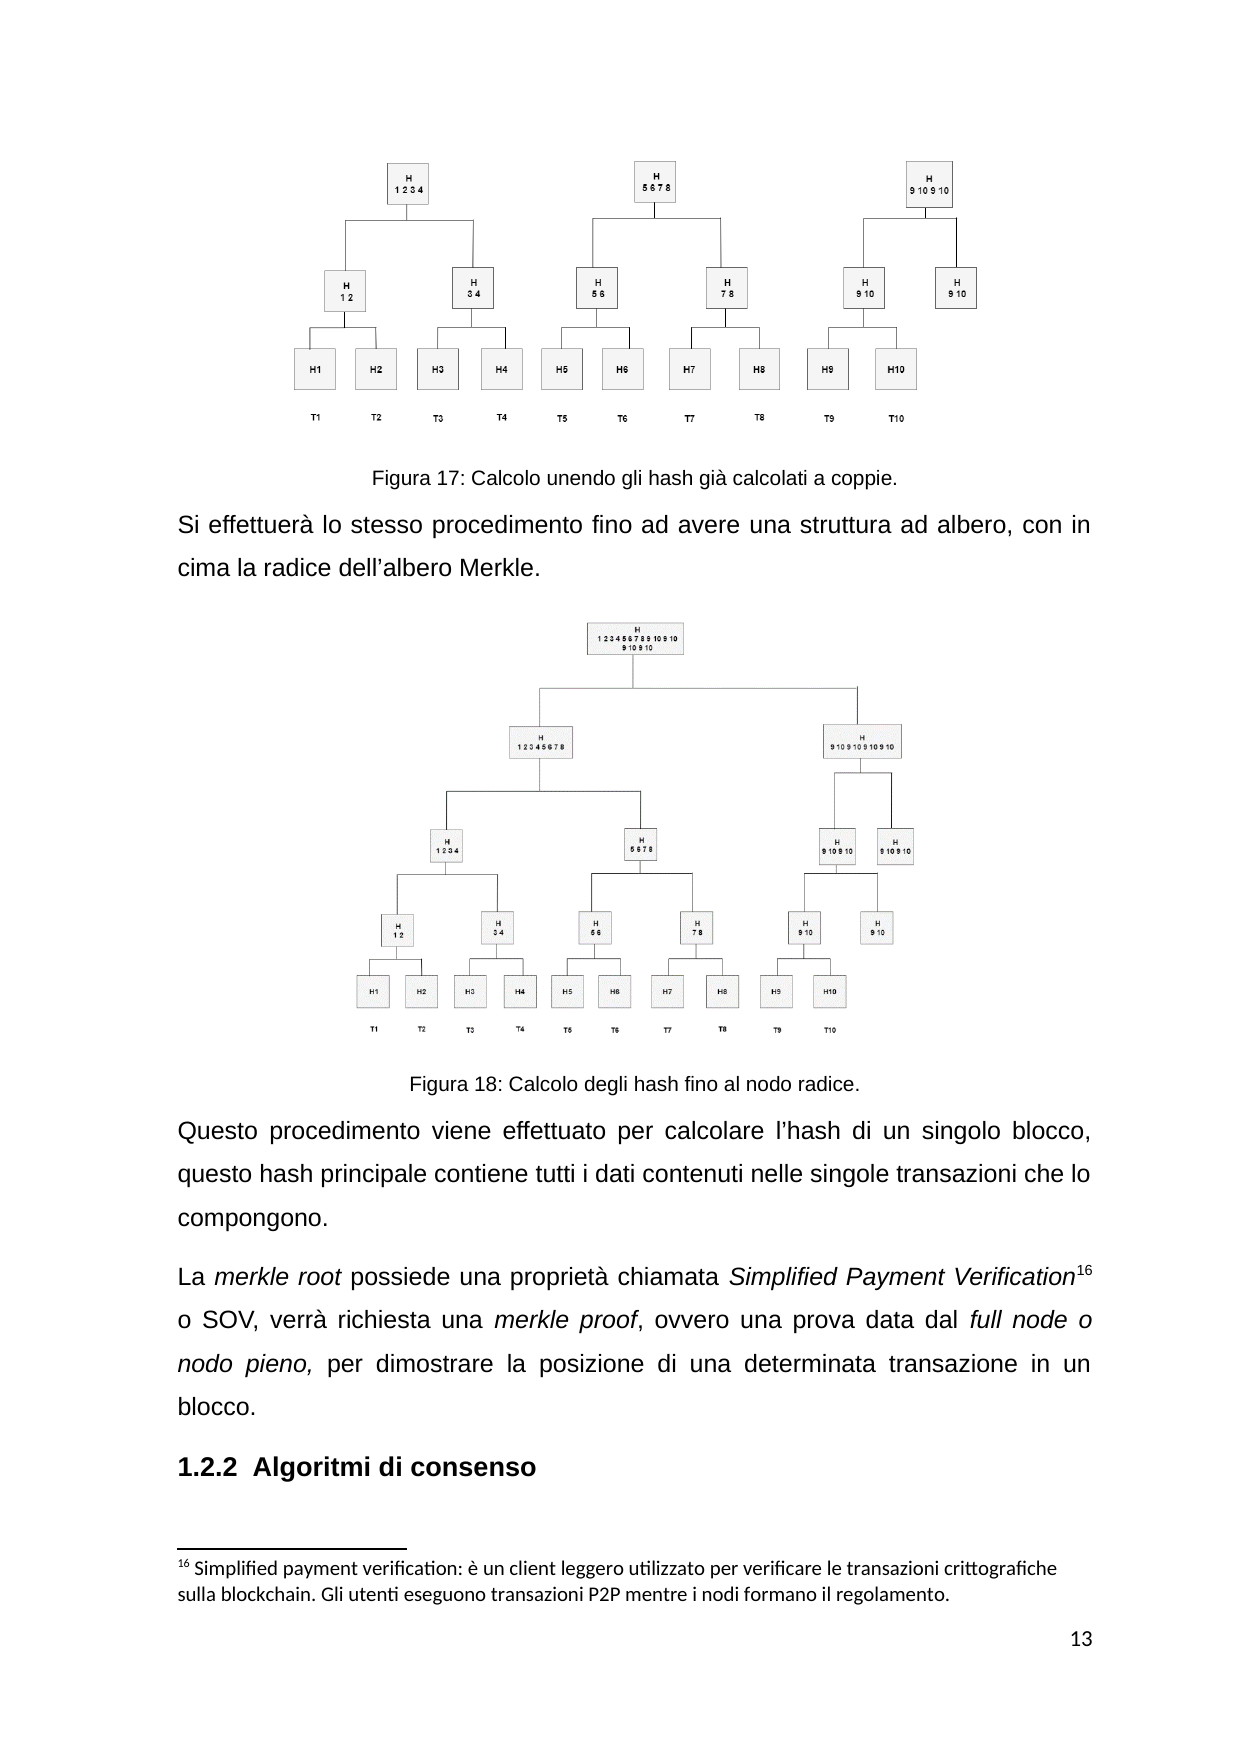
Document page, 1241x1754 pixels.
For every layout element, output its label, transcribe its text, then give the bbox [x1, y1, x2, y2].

picture [346, 613, 924, 1053]
text Figura 18: Calcolo degli hash fino al nodo radice. [177, 1071, 1092, 1095]
text Questo procedimento viene effettuato per calcolare l’hash di un singolo blocco, questo hash principale contiene tutti i dati contenuti nelle singole transazioni che lo compongono. [177, 1116, 1092, 1231]
list Algoritmi di consenso [177, 1451, 1092, 1483]
text Figura 17: Calcolo unendo gli hash già calcolati a coppie. [177, 465, 1092, 489]
text Si effettuerà lo stesso procedimento fino ad avere una struttura ad albero, con in cima la radice dell’albero Merkle. [177, 510, 1092, 582]
text La merkle root possiede una proprietà chiamata Simplified Payment Verification o SOV, verrà richiesta una merkle proof, ovvero una prova data dal full node o nodo pieno, per dimostrare la posizione di una determinata transazione in un blocco. [177, 1262, 1092, 1420]
picture [280, 147, 989, 447]
